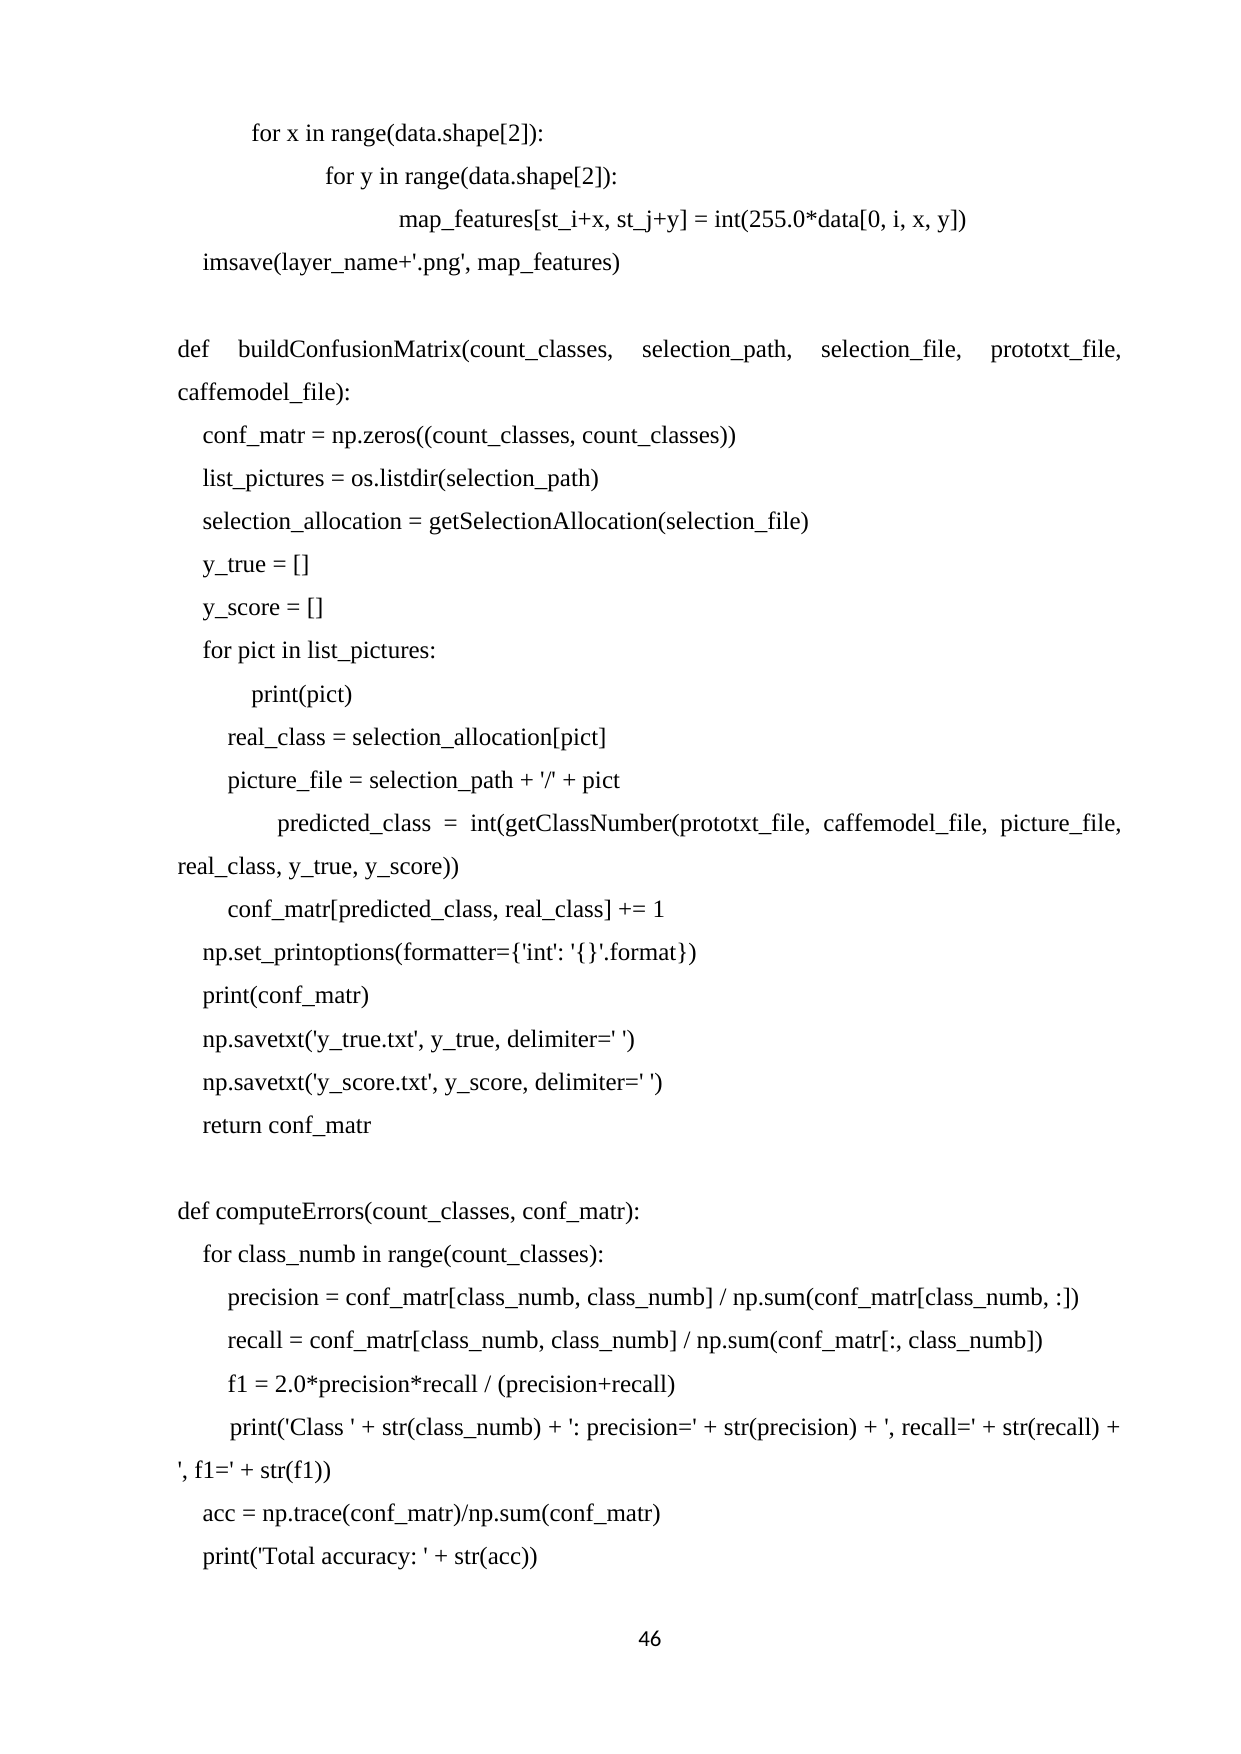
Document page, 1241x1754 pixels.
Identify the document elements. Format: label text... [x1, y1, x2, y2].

text for y in range(data.shape[2]): [177, 161, 1122, 190]
text print('Class ' + str(class_numb) + ': precision=' + str(precision) + ', recall=' + str(recall) + ', f1=' + str(f1)) [177, 1412, 1122, 1484]
text def computeErrors(count_classes, conf_matr): [177, 1196, 1122, 1225]
text return conf_matr [177, 1110, 1122, 1139]
text print('Total accuracy: ' + str(acc)) [177, 1541, 1122, 1570]
text y_score = [] [177, 592, 1122, 621]
text real_class = selection_allocation[pict] [177, 722, 1122, 751]
text conf_matr = np.zeros((count_classes, count_classes)) [177, 420, 1122, 449]
text def buildConfusionMatrix(count_classes, selection_path, selection_file, prototxt_file, caffemodel_file): [177, 334, 1122, 406]
text print(conf_matr) [177, 981, 1122, 1009]
text for pict in list_pictures: [177, 636, 1122, 664]
text list_pictures = os.listdir(selection_path) [177, 463, 1122, 492]
text map_features[st_i+x, st_j+y] = int(255.0*data[0, i, x, y]) [177, 204, 1122, 233]
text np.set_printoptions(formatter={'int': '{}'.format}) [177, 937, 1122, 966]
text for x in range(data.shape[2]): [177, 118, 1122, 147]
text y_true = [] [177, 549, 1122, 578]
text np.savetxt('y_score.txt', y_score, delimiter=' ') [177, 1067, 1122, 1096]
text print(pict) [177, 679, 1122, 707]
text conf_matr[predicted_class, real_class] += 1 [177, 894, 1122, 923]
text np.savetxt('y_true.txt', y_true, delimiter=' ') [177, 1024, 1122, 1052]
text acc = np.trace(conf_matr)/np.sum(conf_matr) [177, 1498, 1122, 1527]
text imsave(layer_name+'.png', map_features) [177, 247, 1122, 276]
text selection_allocation = getSelectionAllocation(selection_file) [177, 506, 1122, 535]
text precision = conf_matr[class_numb, class_numb] / np.sum(conf_matr[class_numb, :]) [177, 1282, 1122, 1311]
text recall = conf_matr[class_numb, class_numb] / np.sum(conf_matr[:, class_numb]) [177, 1326, 1122, 1354]
text predicted_class = int(getClassNumber(prototxt_file, caffemodel_file, picture_file, real_class, y_true, y_score)) [177, 808, 1122, 880]
text picture_file = selection_path + '/' + pict [177, 765, 1122, 794]
text f1 = 2.0*precision*recall / (precision+recall) [177, 1369, 1122, 1397]
text for class_numb in range(count_classes): [177, 1239, 1122, 1268]
